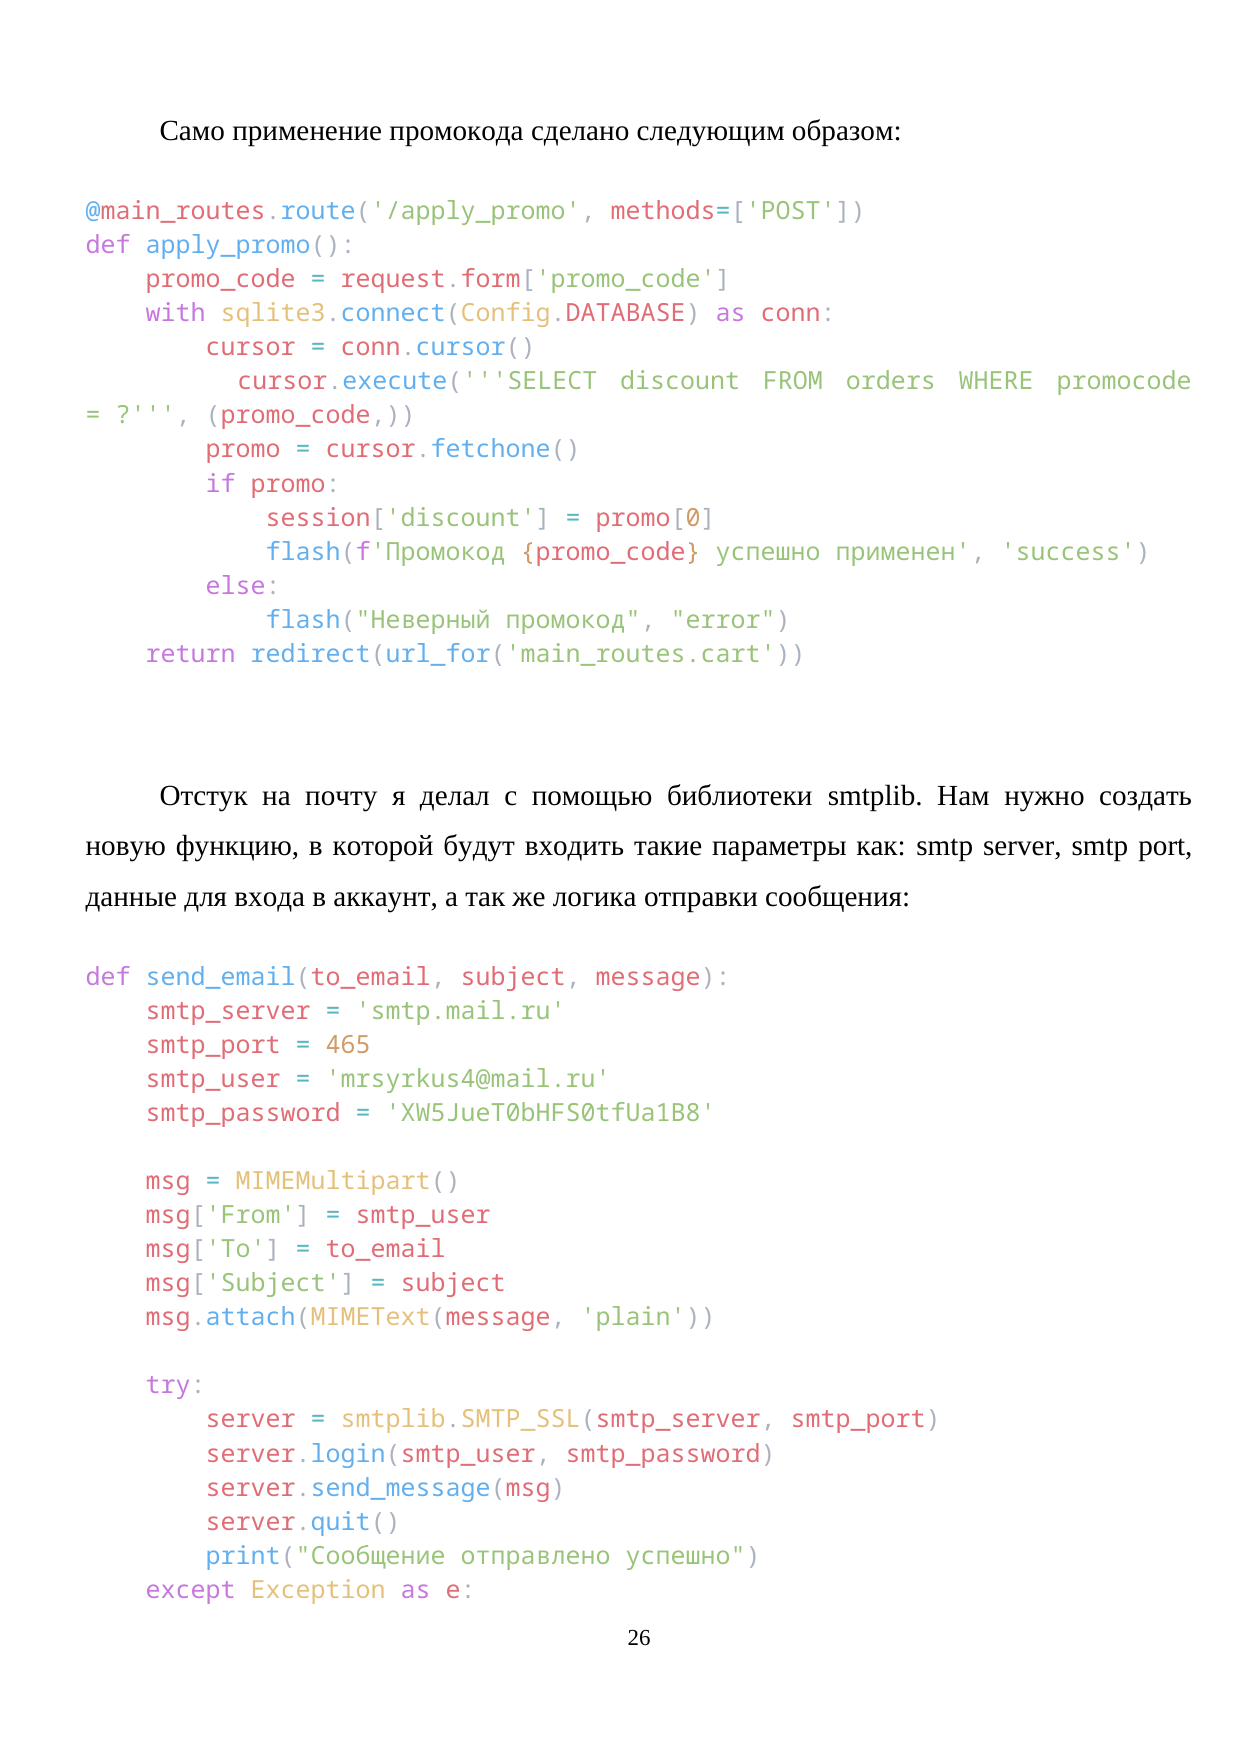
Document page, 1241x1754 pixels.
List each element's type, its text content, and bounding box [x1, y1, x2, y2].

text smtp_port = 465 [85, 1026, 1192, 1061]
text msg['To'] = to_email [85, 1231, 1192, 1265]
text def send_email(to_email, subject, message): [85, 958, 1192, 992]
text cursor.execute('''SELECT discount FROM orders WHERE promocode = ?''', (promo_code,)) [85, 363, 1192, 431]
text promo_code = request.form['promo_code'] [85, 261, 1192, 295]
text msg['From'] = smtp_user [85, 1197, 1192, 1231]
text msg.attach(MIMEText(message, 'plain')) [85, 1299, 1192, 1333]
text cursor = conn.cursor() [85, 329, 1192, 363]
text flash("Неверный промокод", "error") [85, 601, 1192, 636]
text def apply_promo(): [85, 227, 1192, 261]
text msg['Subject'] = subject [85, 1265, 1192, 1299]
text print("Сообщение отправлено успешно") [85, 1537, 1192, 1571]
text promo = cursor.fetchone() [85, 431, 1192, 465]
text if promo: [85, 465, 1192, 499]
text Отстук на почту я делал с помощью библиотеки smtplib. Нам нужно создать новую функцию, в которой будут входить такие параметры как: smtp server, smtp port, данные для входа в аккаунт, а так же логика отправки сообщения: [85, 778, 1192, 912]
text session['discount'] = promo[0] [85, 499, 1192, 533]
text except Exception as e: [85, 1571, 1192, 1606]
text server.quit() [85, 1503, 1192, 1537]
text smtp_user = 'mrsyrkus4@mail.ru' [85, 1061, 1192, 1094]
text try: [85, 1367, 1192, 1401]
text smtp_password = 'XW5JueT0bHFS0tfUa1B8' [85, 1094, 1192, 1129]
text smtp_server = 'smtp.mail.ru' [85, 992, 1192, 1026]
text msg = MIMEMultipart() [85, 1163, 1192, 1197]
text else: [85, 567, 1192, 601]
text @main_routes.route('/apply_promo', methods=['POST']) [85, 193, 1192, 227]
text Само применение промокода сделано следующим образом: [85, 113, 1192, 147]
text server.send_message(msg) [85, 1469, 1192, 1503]
text return redirect(url_for('main_routes.cart')) [85, 636, 1192, 669]
text server = smtplib.SMTP_SSL(smtp_server, smtp_port) [85, 1401, 1192, 1435]
text flash(f'Промокод {promo_code} успешно применен', 'success') [85, 533, 1192, 567]
text server.login(smtp_user, smtp_password) [85, 1435, 1192, 1469]
text with sqlite3.connect(Config.DATABASE) as conn: [85, 295, 1192, 329]
